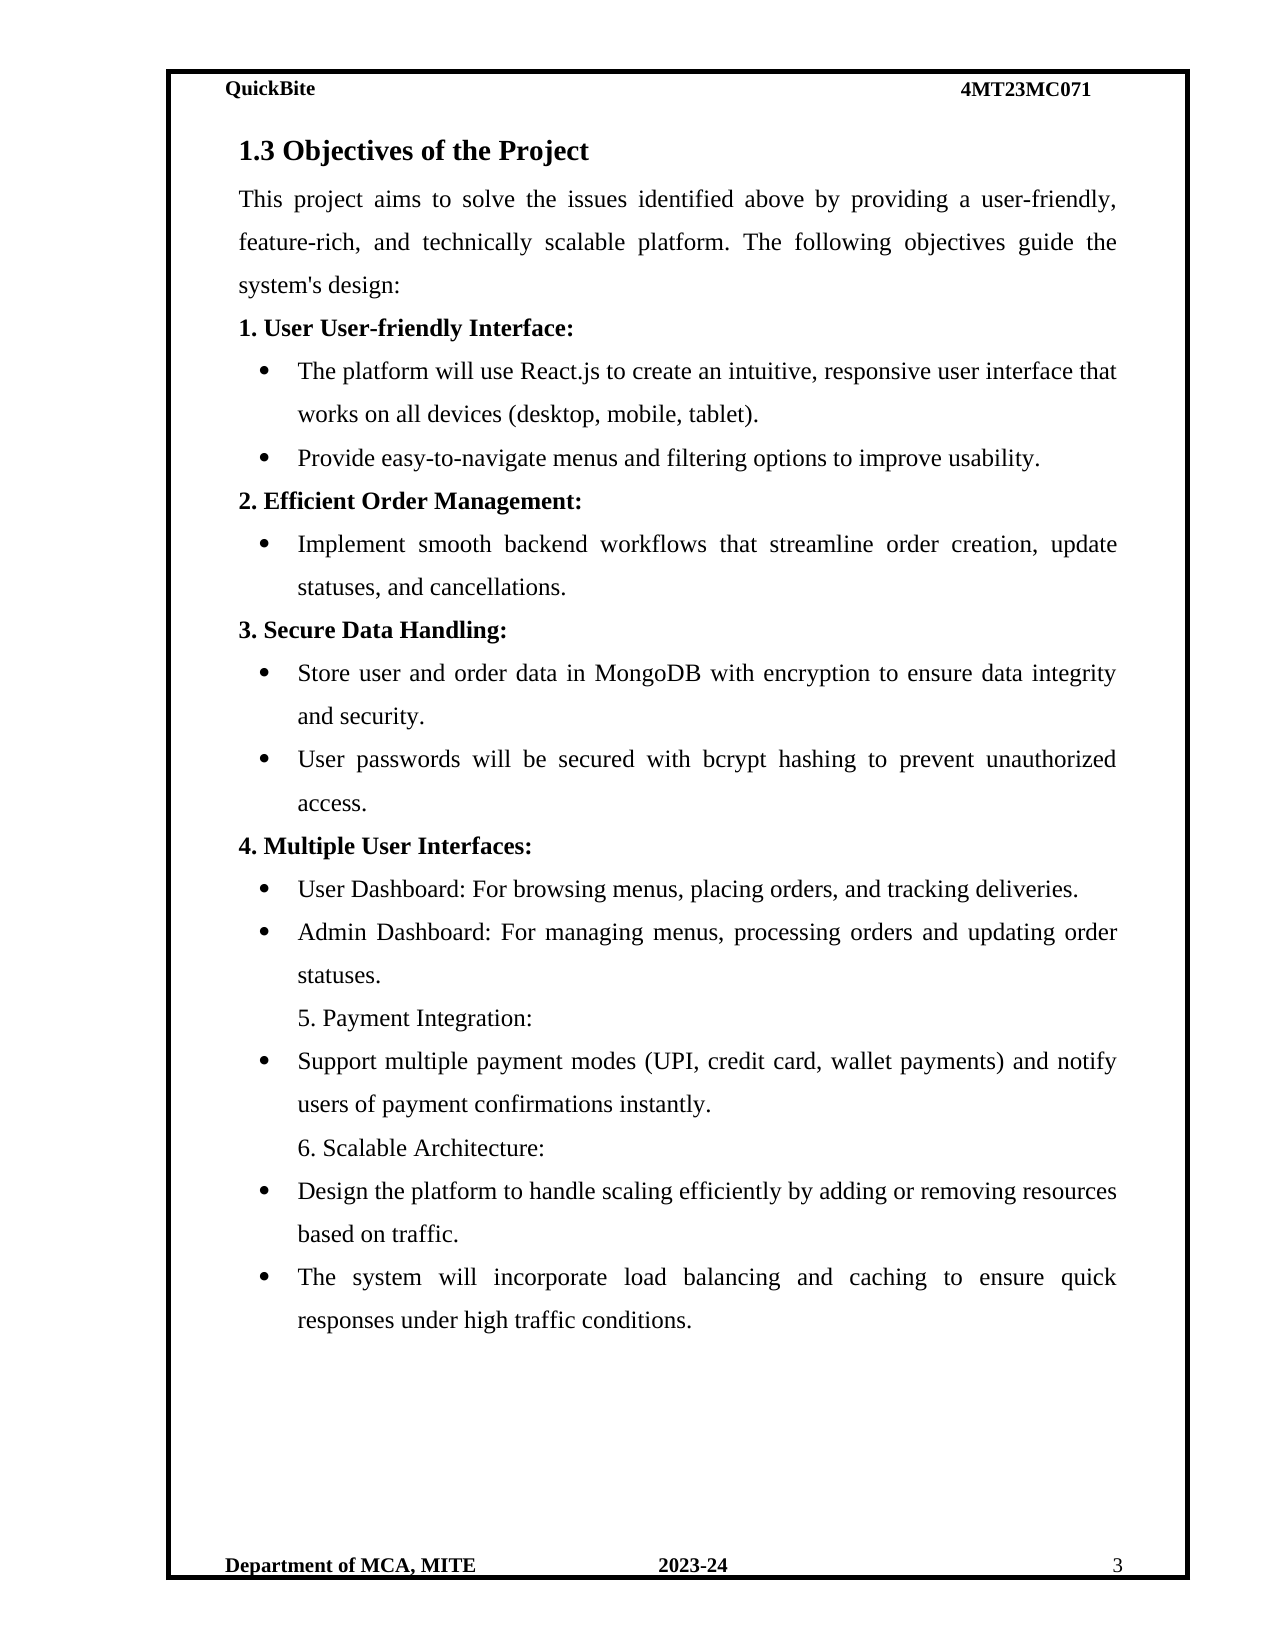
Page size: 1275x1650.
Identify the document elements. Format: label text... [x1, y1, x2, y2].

text 1. User User-friendly Interface: [238, 313, 1118, 342]
list User Dashboard: For browsing menus, placing orders, and tracking deliveries. [260, 874, 1118, 903]
list 6. Scalable Architecture: [297, 1133, 1118, 1161]
subtitle 1.3 Objectives of the Project [238, 133, 1118, 167]
list The platform will use React.js to create an intuitive, responsive user interface that works on all devices (desktop, mobile, tablet). [260, 356, 1118, 428]
list User passwords will be secured with bcrypt hashing to prevent unauthorized access. [260, 744, 1118, 816]
list Admin Dashboard: For managing menus, processing orders and updating order statuses. [260, 917, 1118, 989]
list Support multiple payment modes (UPI, credit card, wallet payments) and notify users of payment confirmations instantly. [260, 1046, 1118, 1118]
list The system will incorporate load balancing and caching to ensure quick responses under high traffic conditions. [260, 1262, 1118, 1334]
list Provide easy-to-navigate menus and filtering options to improve usability. [260, 443, 1118, 471]
text 5. Payment Integration: [297, 1003, 1118, 1032]
list 3. Secure Data Handling: [238, 615, 1118, 644]
text This project aims to solve the issues identified above by providing a user-friendly, feature-rich, and technically scalable platform. The following objectives guide the system's design: [238, 184, 1118, 299]
list Design the platform to handle scaling efficiently by adding or removing resources based on traffic. [260, 1176, 1118, 1248]
list Store user and order data in MongoDB with encryption to ensure data integrity and security. [260, 658, 1118, 730]
list 2. Efficient Order Management: [238, 486, 1118, 514]
list Implement smooth backend workflows that streamline order creation, update statuses, and cancellations. [260, 529, 1118, 601]
list 4. Multiple User Interfaces: [238, 831, 1118, 859]
